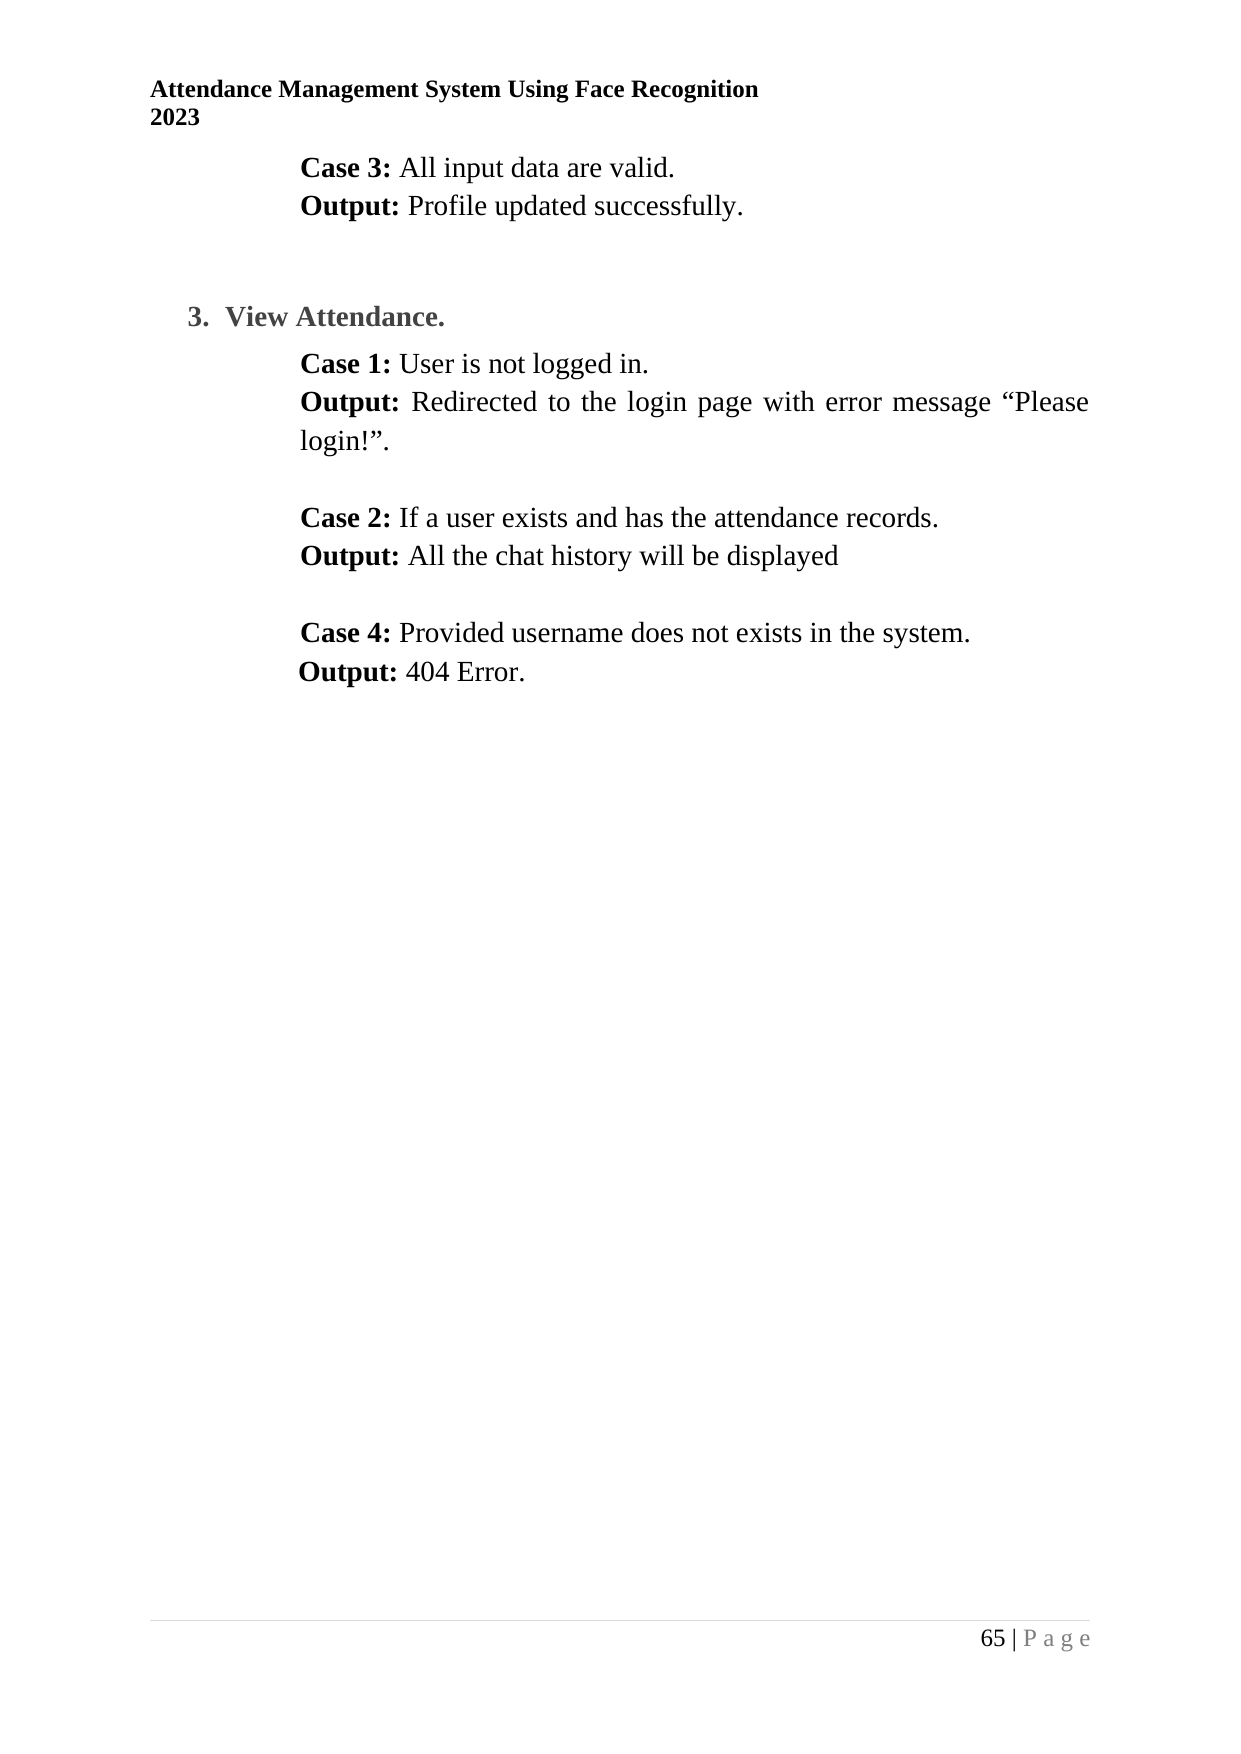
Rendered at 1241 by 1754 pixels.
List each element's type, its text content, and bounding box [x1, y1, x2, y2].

text Case 1: User is not logged in. [300, 346, 1090, 379]
text Output: 404 Error. [225, 654, 1090, 688]
text Case 4: Provided username does not exists in the system. [300, 616, 1090, 649]
text Output: Profile updated successfully. [300, 188, 1090, 222]
text Output: Redirected to the login page with error message “Please login!”. [300, 384, 1090, 456]
text Case 3: All input data are valid. [300, 150, 1090, 183]
list View Attendance. [187, 299, 1090, 332]
text Case 2: If a user exists and has the attendance records. [300, 500, 1090, 533]
text Output: All the chat history will be displayed [300, 538, 1090, 572]
